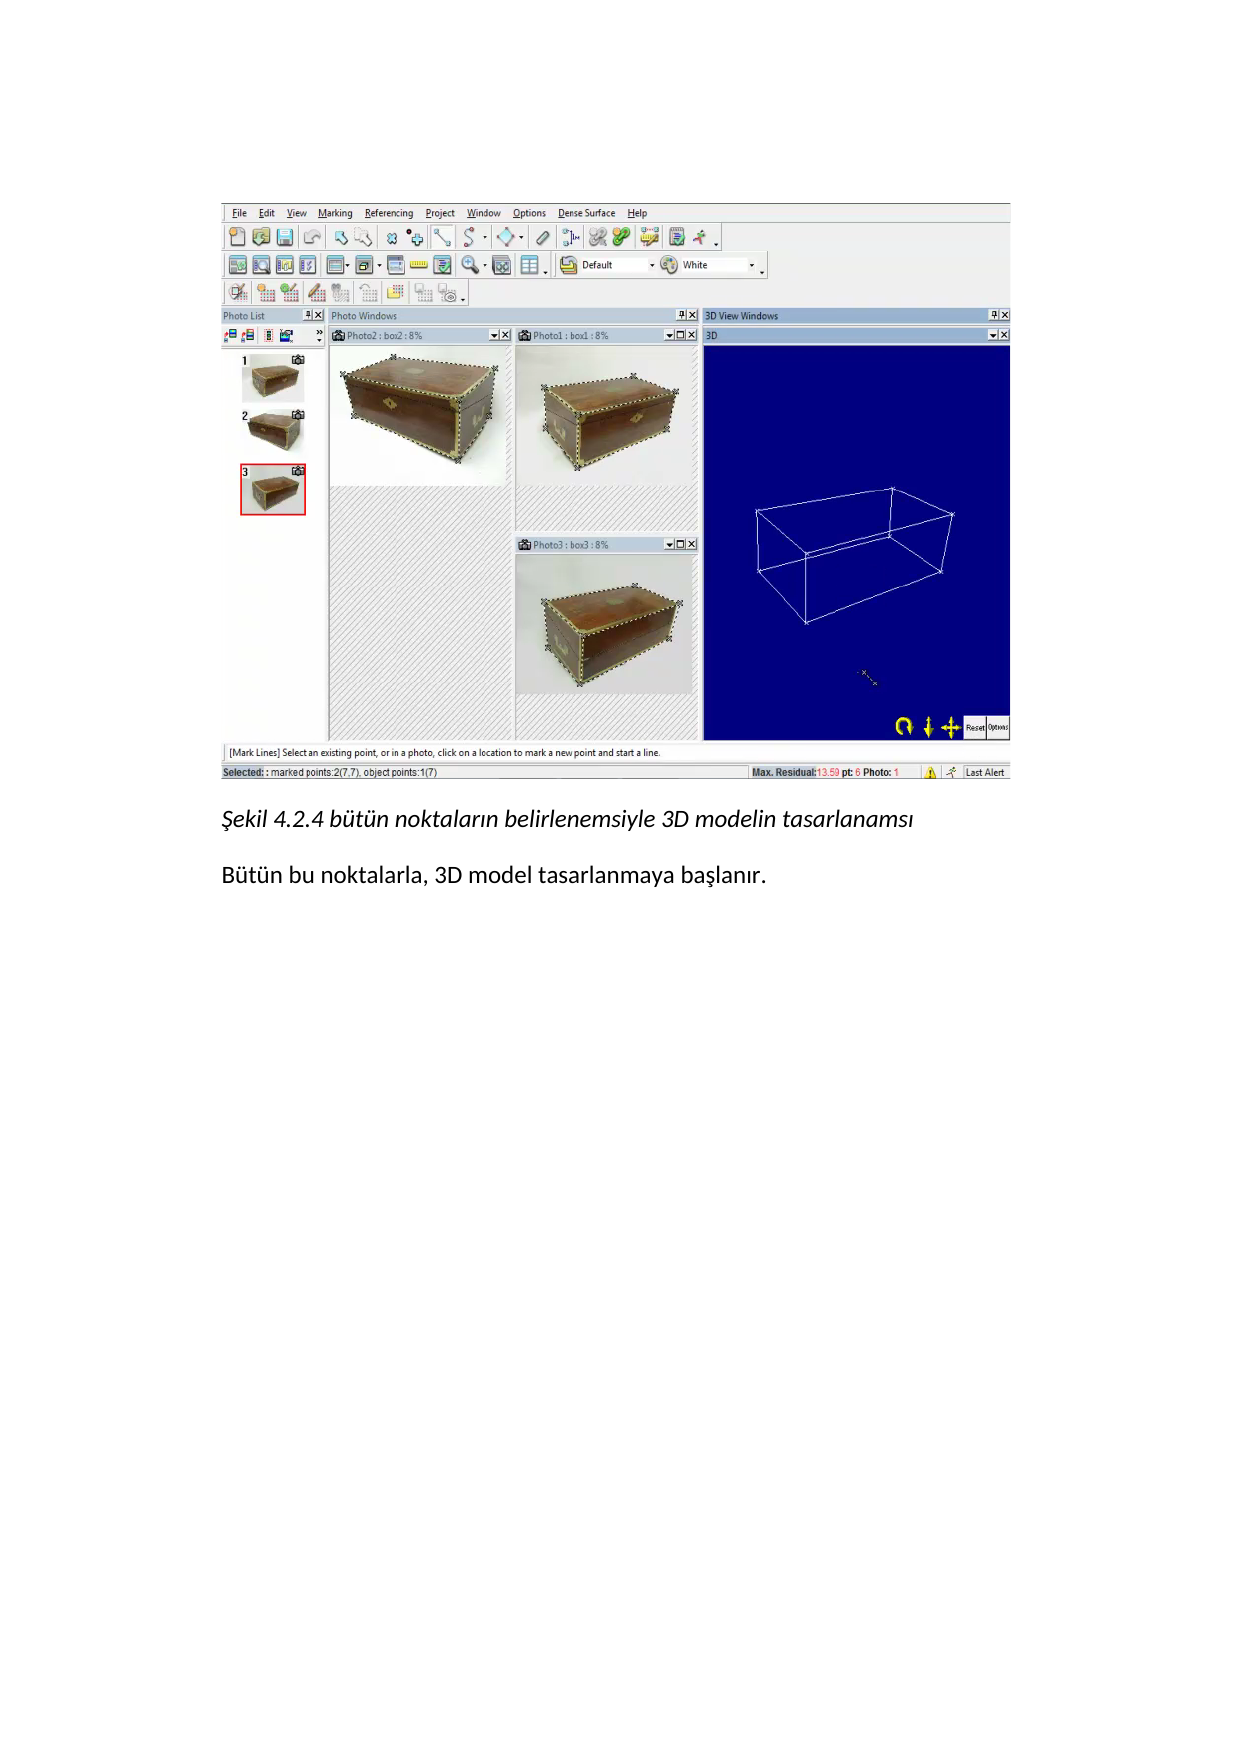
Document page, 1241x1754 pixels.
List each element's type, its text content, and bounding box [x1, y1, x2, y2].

text Bütün bu noktalarla, 3D model tasarlanmaya başlanır. [148, 859, 1093, 889]
text Şekil 4.2.4 bütün noktaların belirlenemsiyle 3D modelin tasarlanamsı [148, 803, 1093, 834]
picture [221, 203, 1011, 779]
